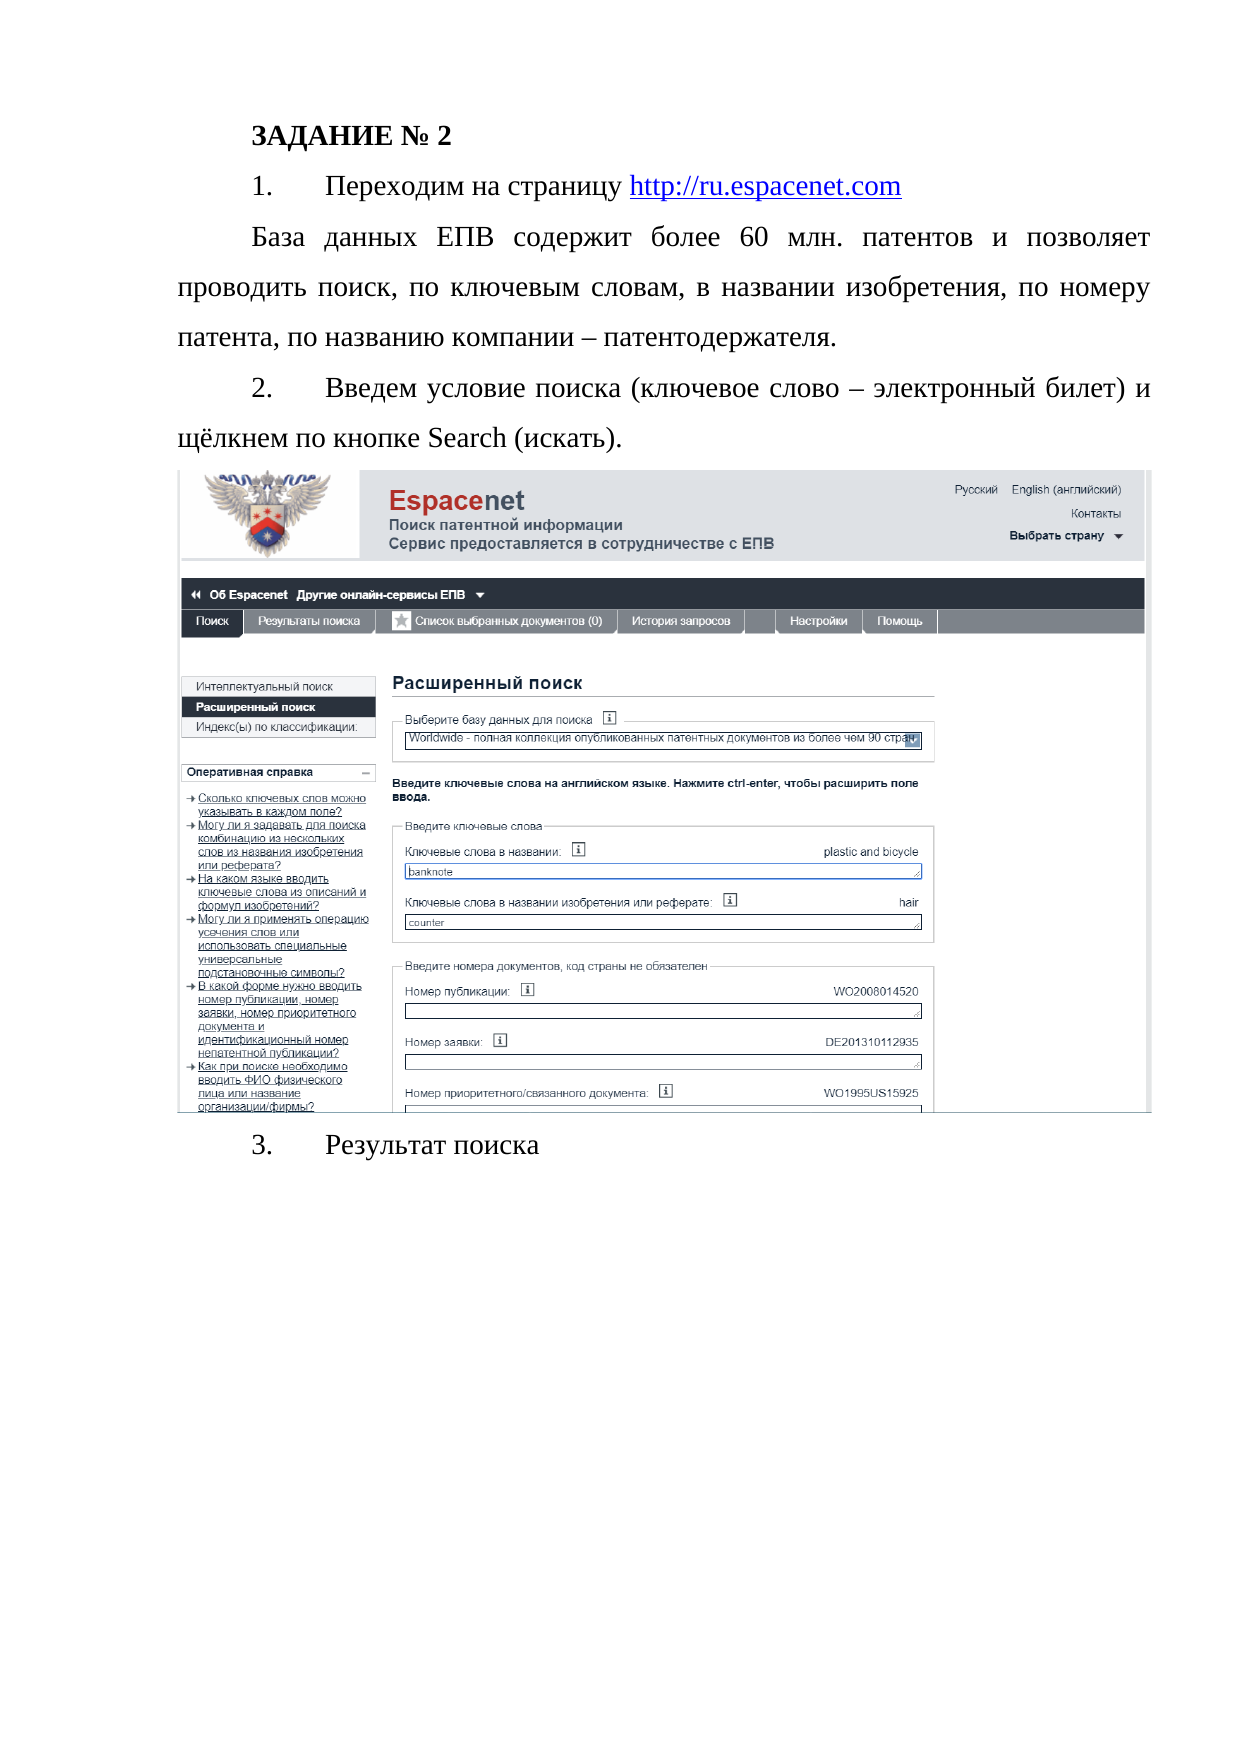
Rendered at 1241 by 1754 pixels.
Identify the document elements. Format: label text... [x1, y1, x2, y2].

list Переходим на страницу http://ru.espacenet.com [177, 168, 1152, 202]
list Результат поиска [177, 1127, 1152, 1161]
text ЗАДАНИЕ № 2 [177, 118, 1152, 152]
text База данных ЕПВ содержит более 60 млн. патентов и позволяет проводить поиск, по ключевым словам, в названии изобретения, по номеру патента, по названию компании – патентодержателя. [177, 219, 1152, 353]
list Введем условие поиска (ключевое слово – электронный билет) и щёлкнем по кнопке Search (искать). [177, 370, 1152, 453]
picture [177, 470, 1152, 1113]
